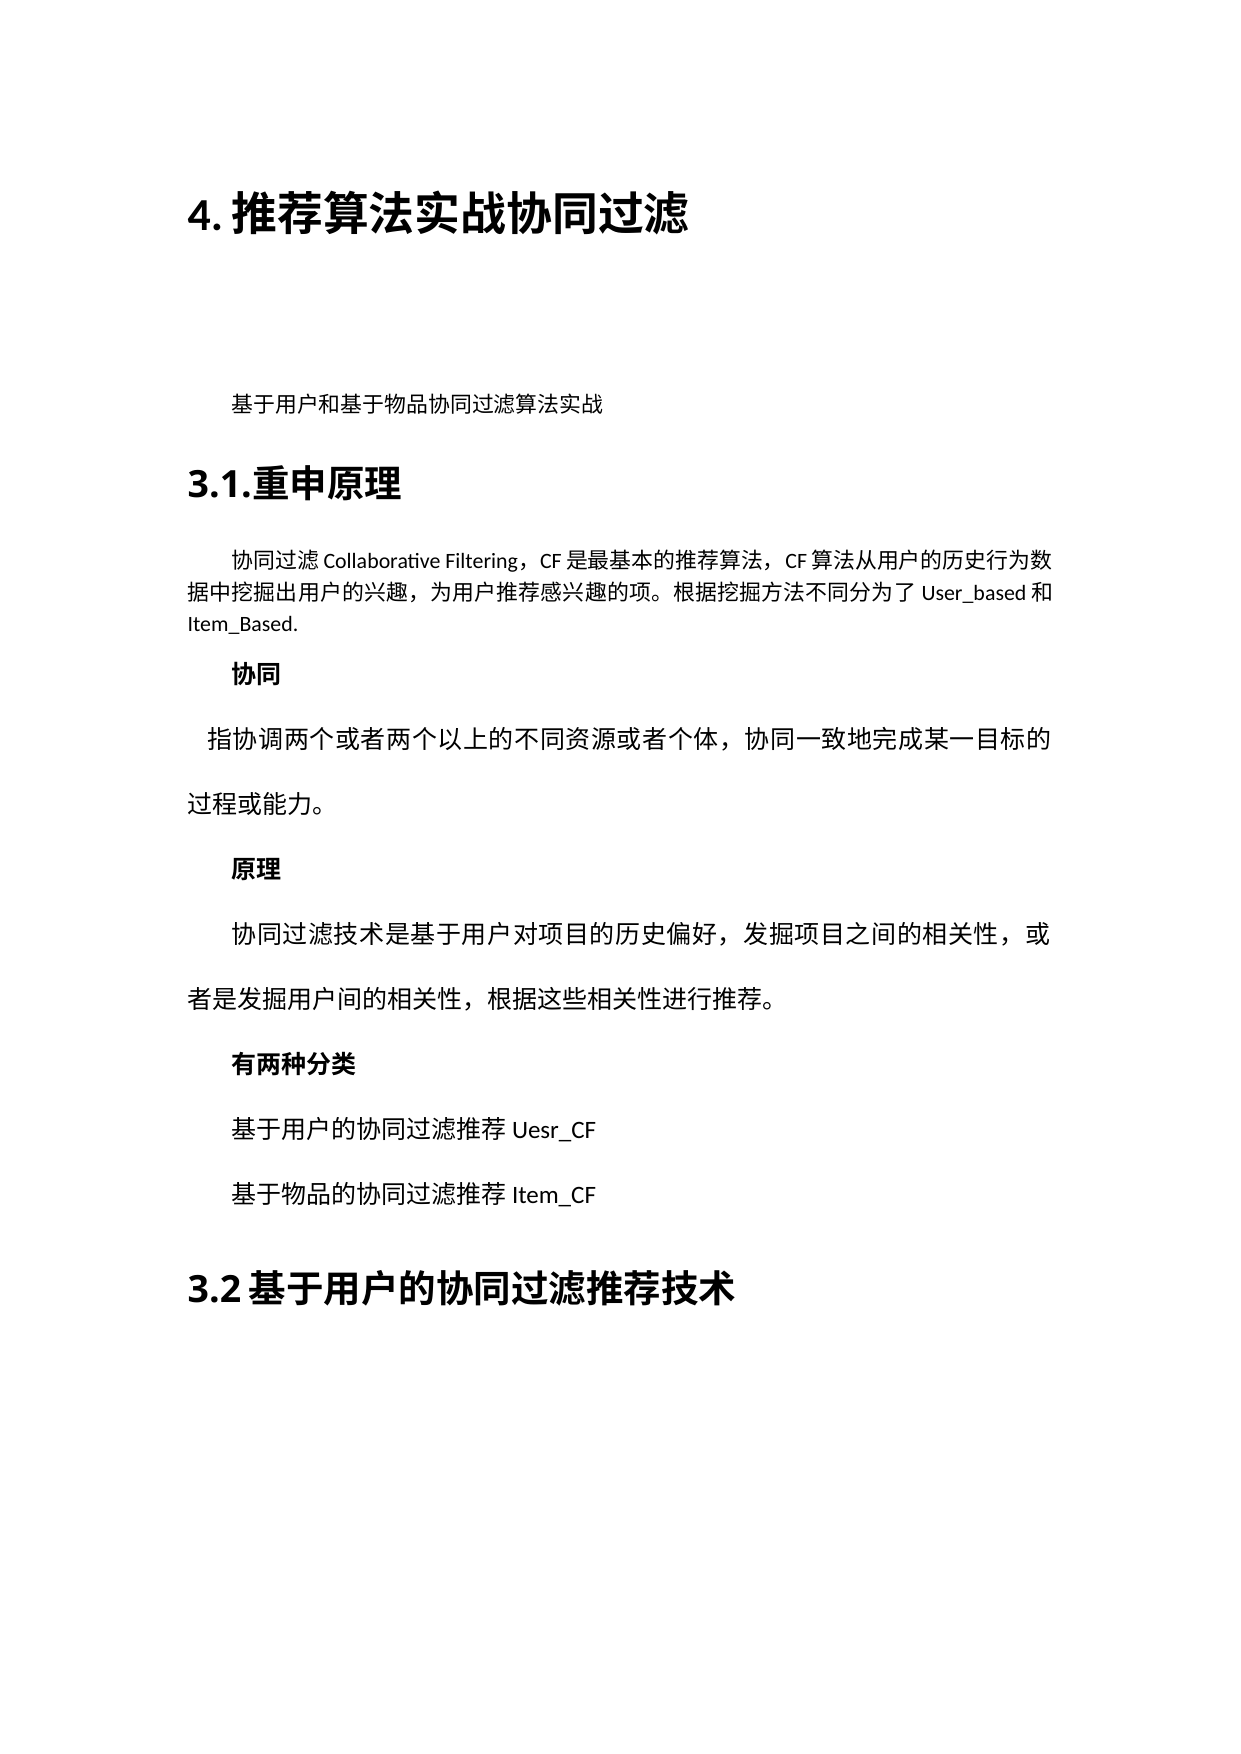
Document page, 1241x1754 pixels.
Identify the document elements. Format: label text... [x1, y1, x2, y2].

text 协同过滤Collaborative Filtering，CF是最基本的推荐算法，CF算法从用户的历史行为数据中挖掘出用户的兴趣，为用户推荐感兴趣的项。根据挖掘方法不同分为了User_based和Item_Based. [187, 542, 1053, 640]
subtitle 3.1.重申原理 [187, 448, 1053, 513]
list 基于用户和基于物品协同过滤算法实战 [231, 387, 1053, 419]
text 协同 [187, 640, 1053, 705]
text 协同过滤技术是基于用户对项目的历史偏好，发掘项目之间的相关性，或者是发掘用户间的相关性，根据这些相关性进行推荐。 [187, 900, 1053, 1030]
text 基于物品的协同过滤推荐 Item_CF [187, 1160, 1053, 1225]
text 原理 [187, 835, 1053, 900]
subtitle 推荐算法实战协同过滤 [187, 162, 1053, 259]
text 基于用户的协同过滤推荐 Uesr_CF [187, 1095, 1053, 1160]
text 指协调两个或者两个以上的不同资源或者个体，协同一致地完成某一目标的过程或能力。 [187, 705, 1053, 835]
text 有两种分类 [187, 1030, 1053, 1095]
subtitle 3.2基于用户的协同过滤推荐技术 [187, 1254, 1053, 1319]
